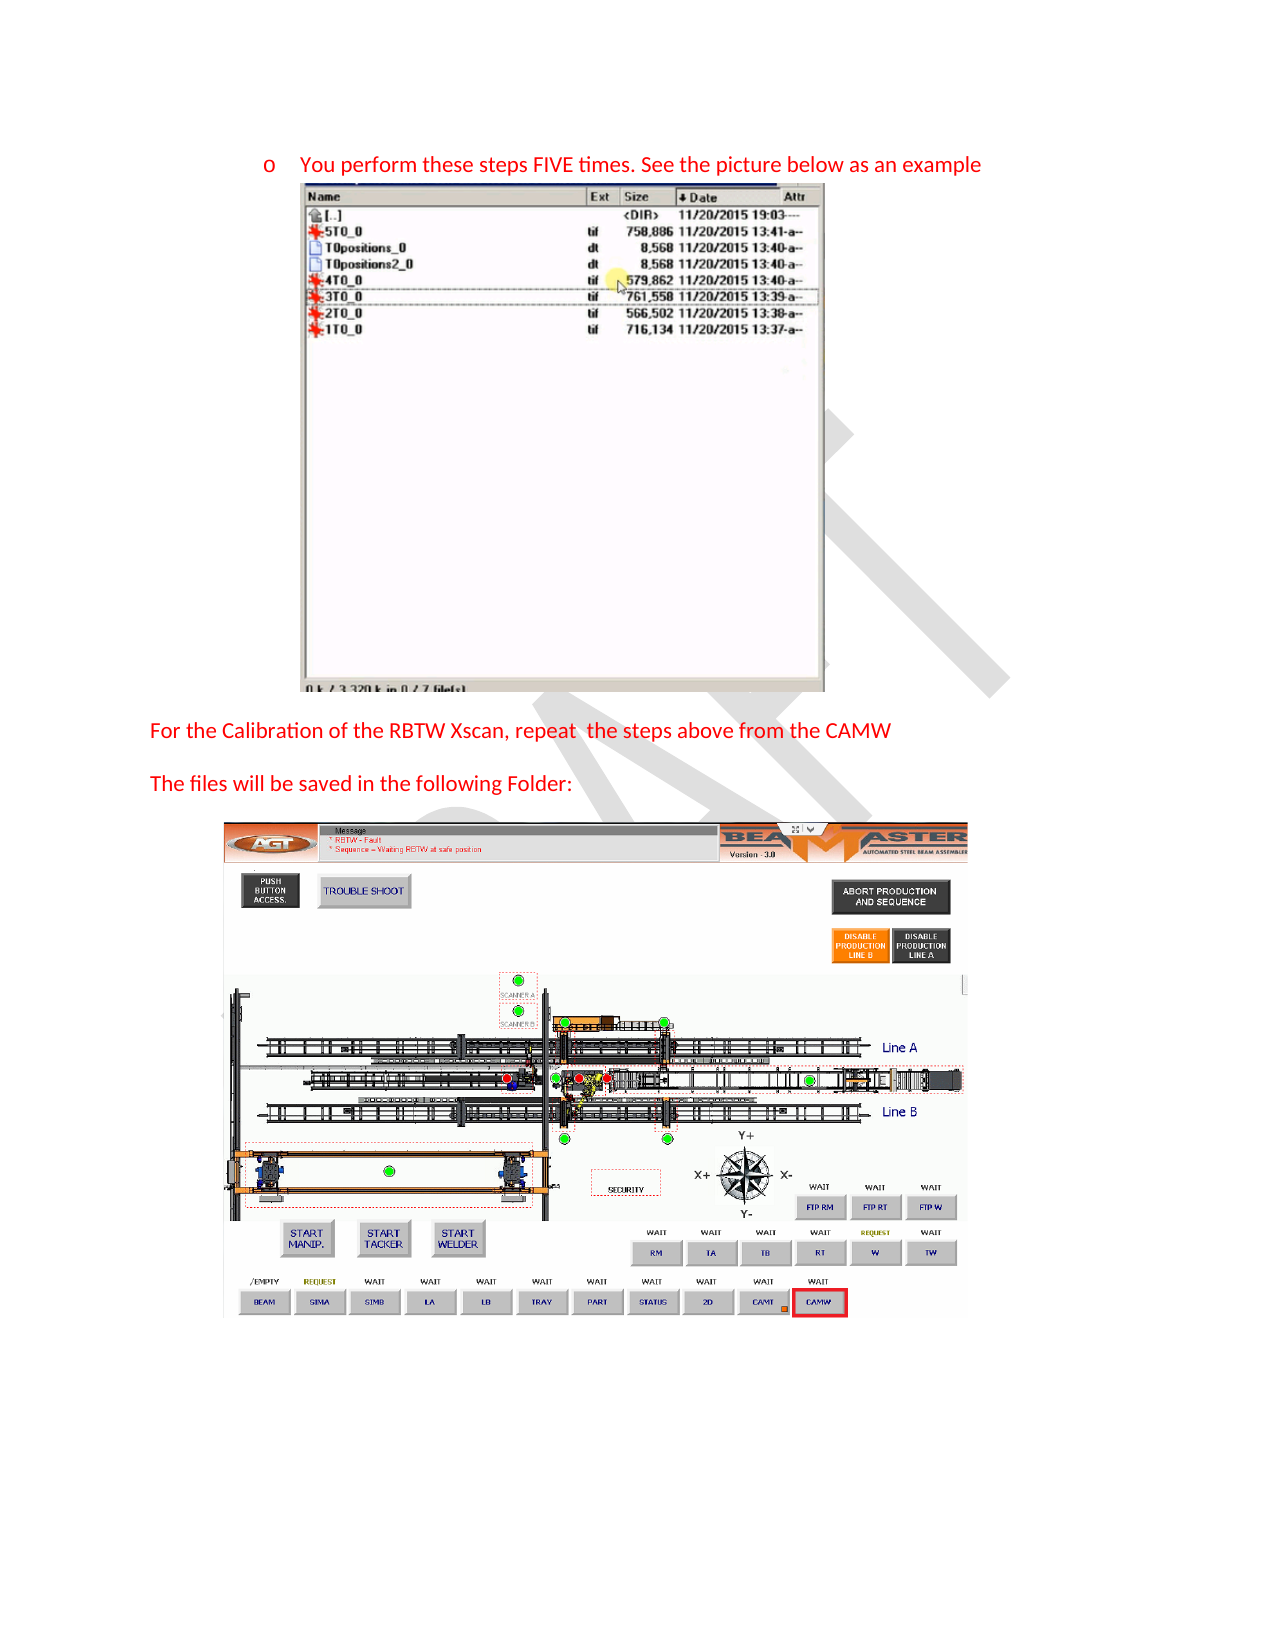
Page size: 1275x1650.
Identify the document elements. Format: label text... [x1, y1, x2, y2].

picture [223, 822, 968, 1318]
picture [300, 183, 825, 692]
text The files will be saved in the following Folder: [150, 769, 1125, 797]
text For the Calibration of the RBTW Xscan, repeat the steps above from the CAMW [150, 716, 1125, 744]
